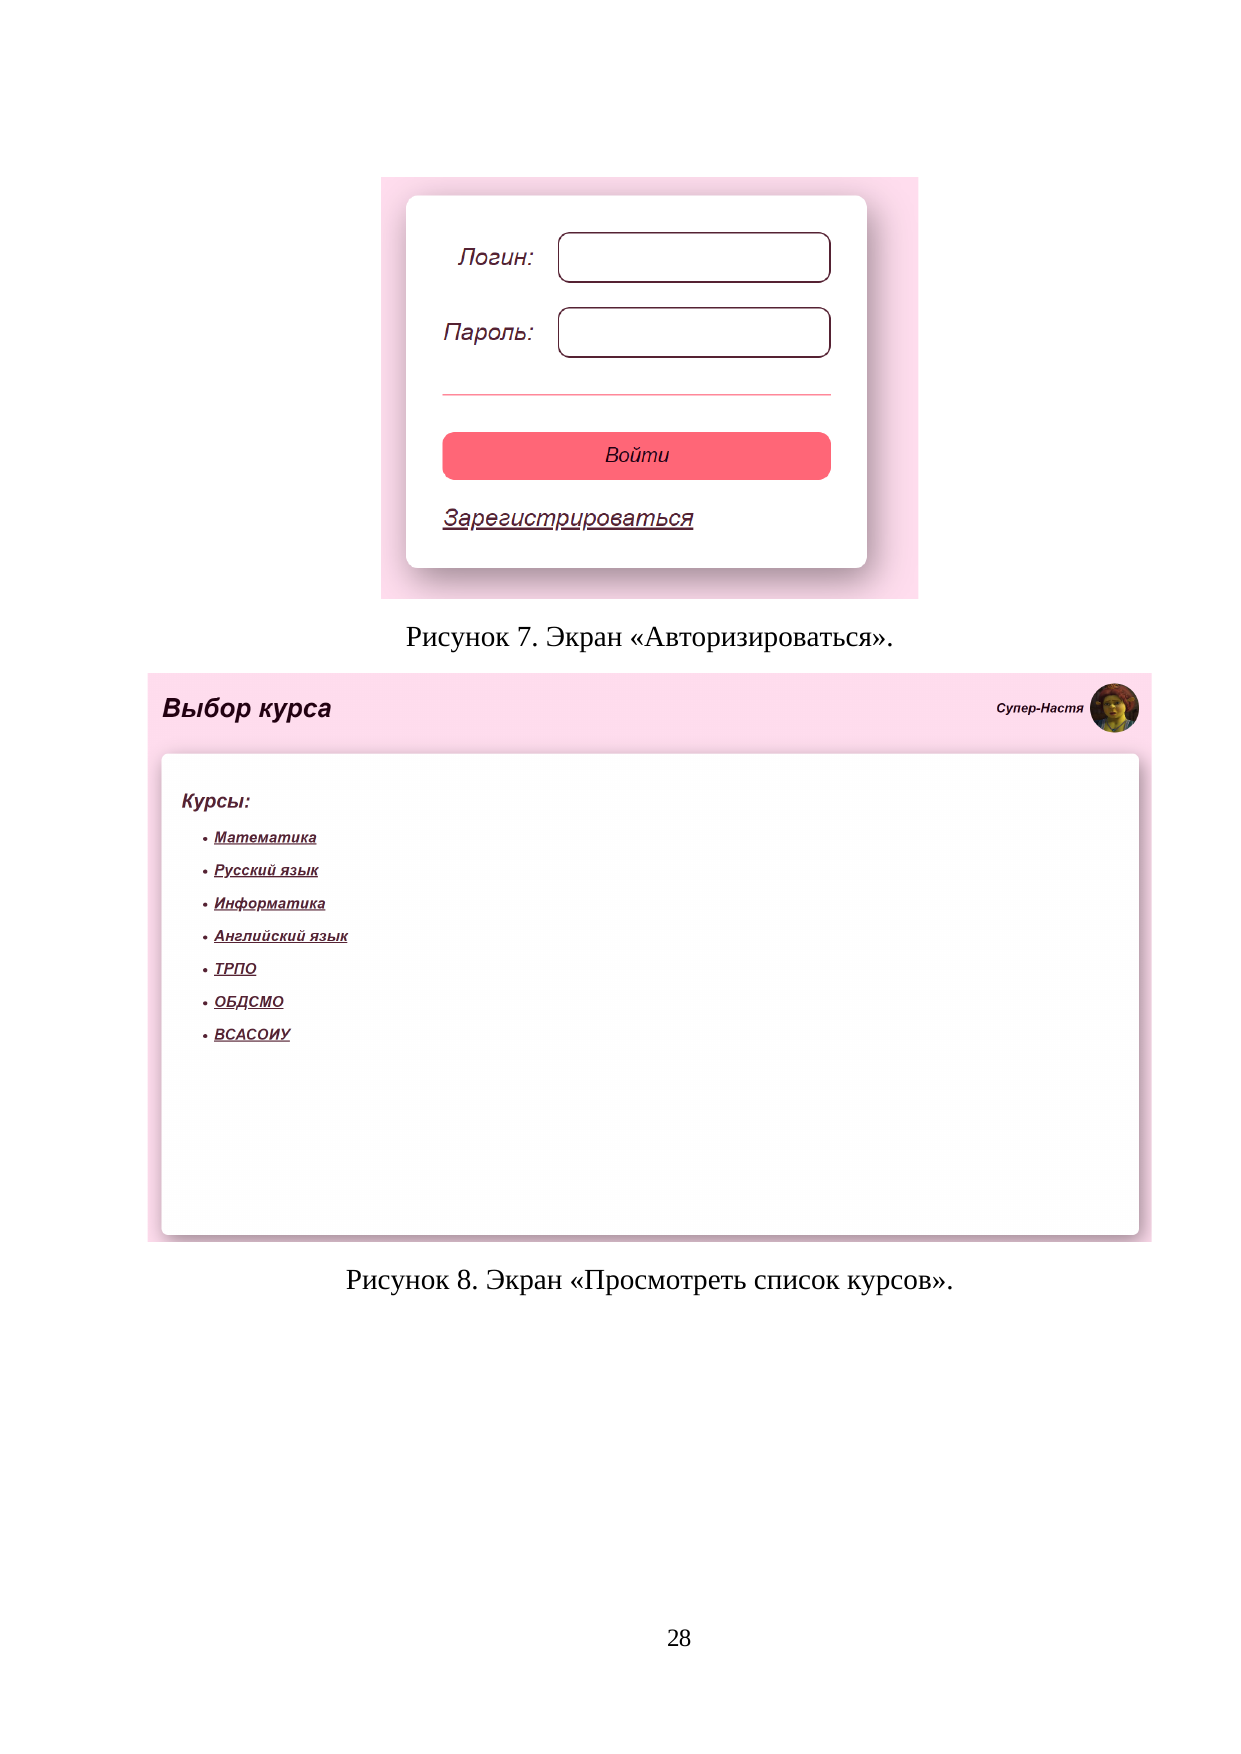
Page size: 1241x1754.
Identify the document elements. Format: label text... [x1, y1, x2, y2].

picture [381, 177, 919, 599]
text Рисунок 8. Экран «Просмотреть список курсов». [118, 1262, 1181, 1296]
picture [147, 673, 1152, 1242]
text Рисунок 7. Экран «Авторизироваться». [118, 619, 1181, 653]
